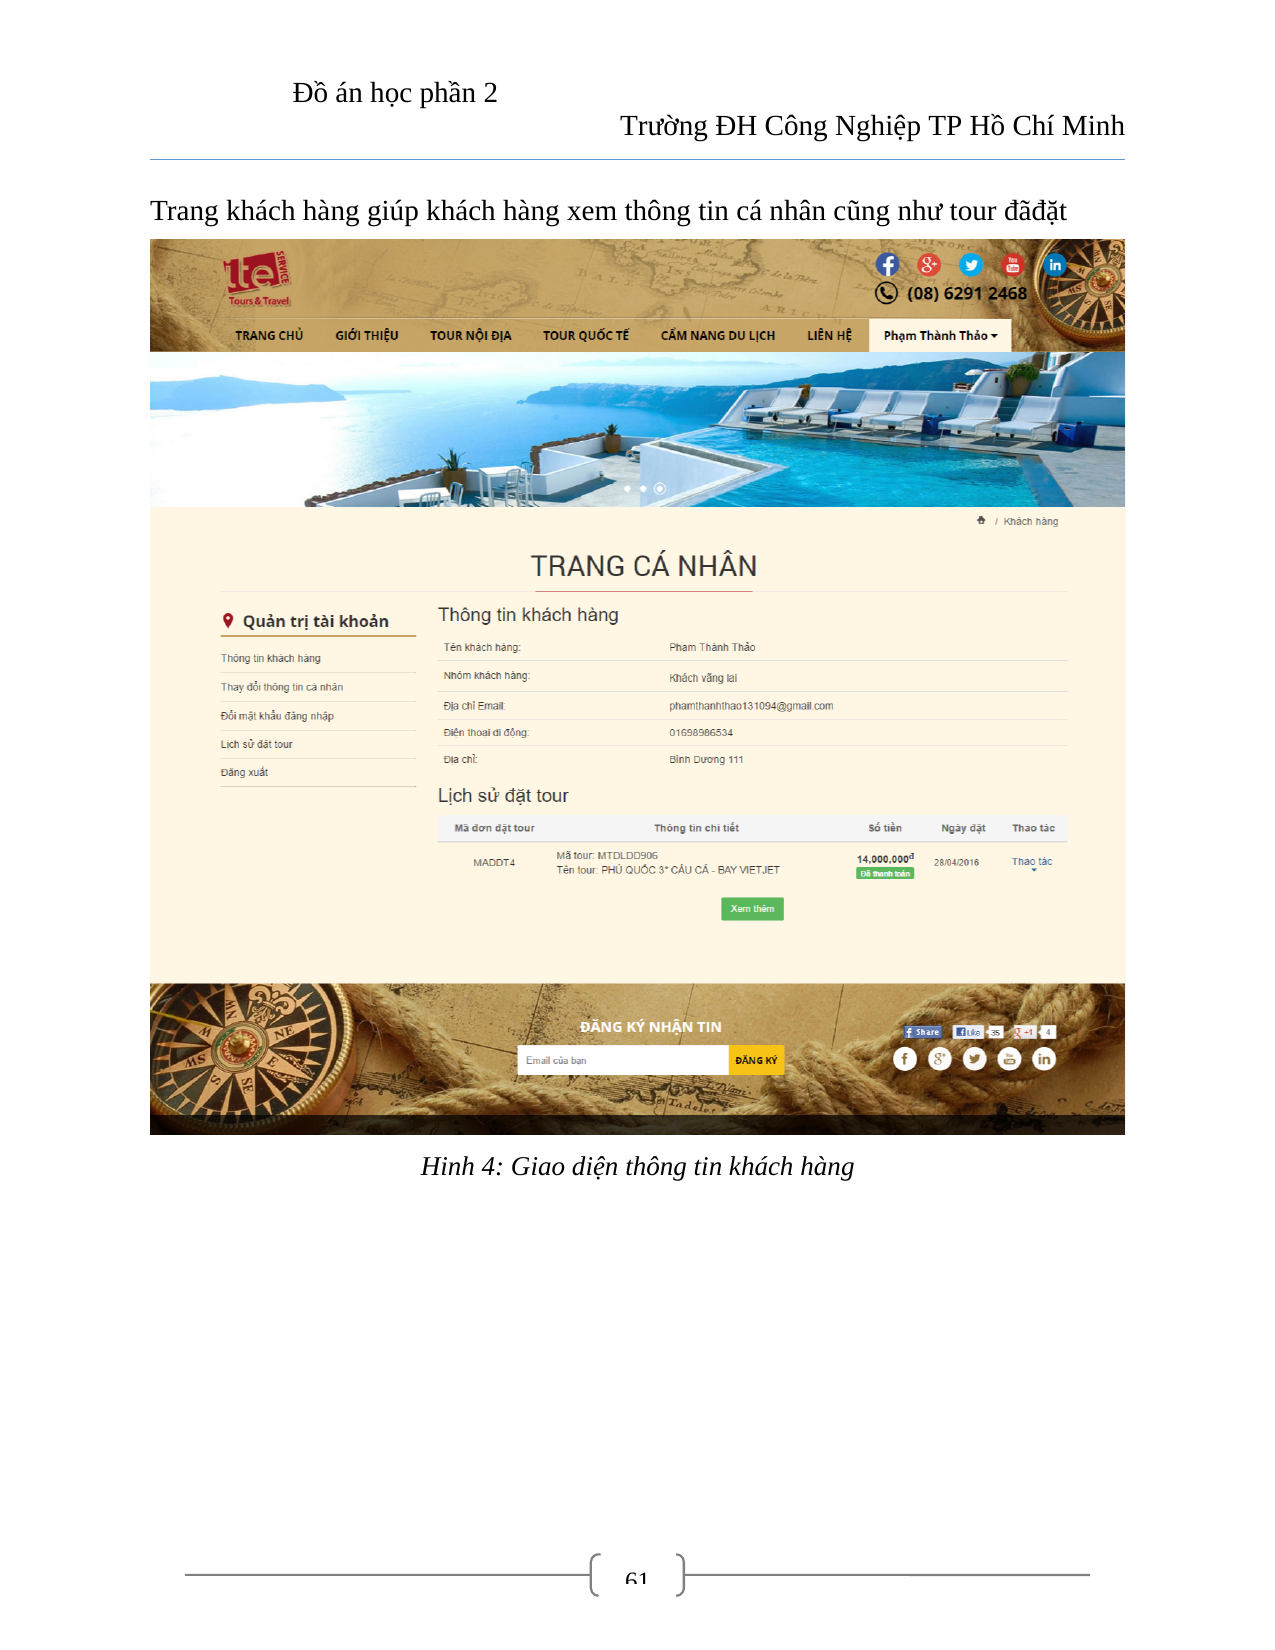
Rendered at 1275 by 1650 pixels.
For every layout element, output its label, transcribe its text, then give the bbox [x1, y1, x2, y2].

list Hinh 4: Giao diện thông tin khách hàng [150, 1150, 1125, 1181]
list Trang khách hàng giúp khách hàng xem thông tin cá nhân cũng như tour đãđặt [150, 193, 1125, 227]
picture [150, 239, 1125, 1135]
